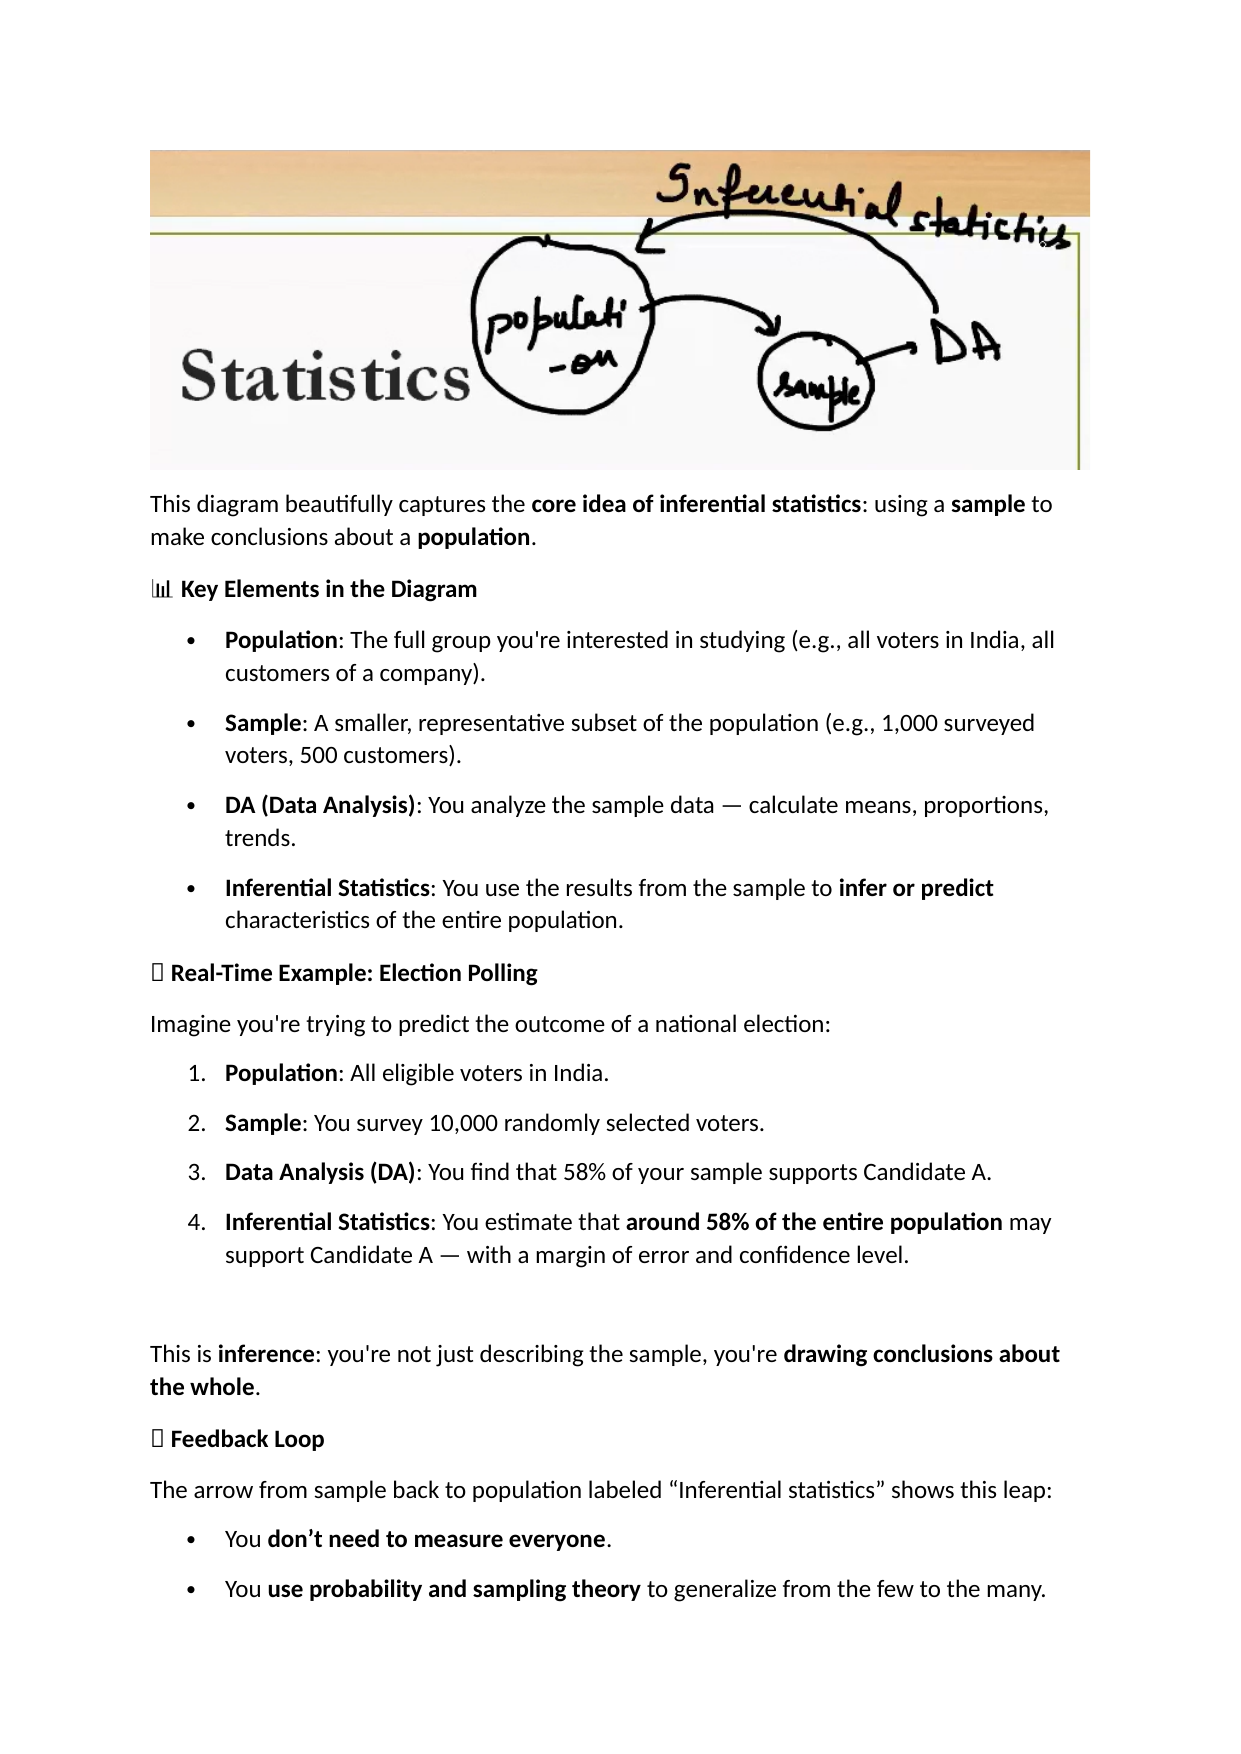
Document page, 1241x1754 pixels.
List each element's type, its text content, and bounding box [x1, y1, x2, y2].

picture [150, 150, 1091, 470]
list You use probability and sampling theory to generalize from the few to the many. [187, 1573, 1090, 1604]
text The arrow from sample back to population labeled “Inferential statistics” shows this leap: [150, 1474, 1090, 1504]
list Sample: A smaller, representative subset of the population (e.g., 1,000 surveyed voters, 500 customers). [187, 707, 1090, 770]
list DA (Data Analysis): You analyze the sample data — calculate means, proportions, trends. [187, 789, 1090, 853]
list Population: The full group you're interested in studying (e.g., all voters in India, all customers of a company). [187, 624, 1090, 688]
text 📊 Key Elements in the Diagram [150, 571, 1090, 605]
text This is inference: you're not just describing the sample, you're drawing conclusions about the whole. [150, 1338, 1090, 1402]
text Imagine you're trying to predict the outcome of a national election: [150, 1008, 1090, 1038]
text 🔁 Feedback Loop [150, 1421, 1090, 1455]
text 🧠 Real-Time Example: Election Polling [150, 954, 1090, 988]
list Inferential Statistics: You use the results from the sample to infer or predict characteristics of the entire population. [187, 872, 1090, 935]
list You don’t need to measure everyone. [187, 1524, 1090, 1554]
list Population: All eligible voters in India. [187, 1057, 1090, 1088]
list Sample: You survey 10,000 randomly selected voters. [187, 1107, 1090, 1137]
list Inferential Statistics: You estimate that around 58% of the entire population may support Candidate A — with a margin of error and confidence level. [187, 1206, 1090, 1269]
list Data Analysis (DA): You find that 58% of your sample supports Candidate A. [187, 1156, 1090, 1187]
text This diagram beautifully captures the core idea of inferential statistics: using a sample to make conclusions about a population. [150, 488, 1090, 552]
